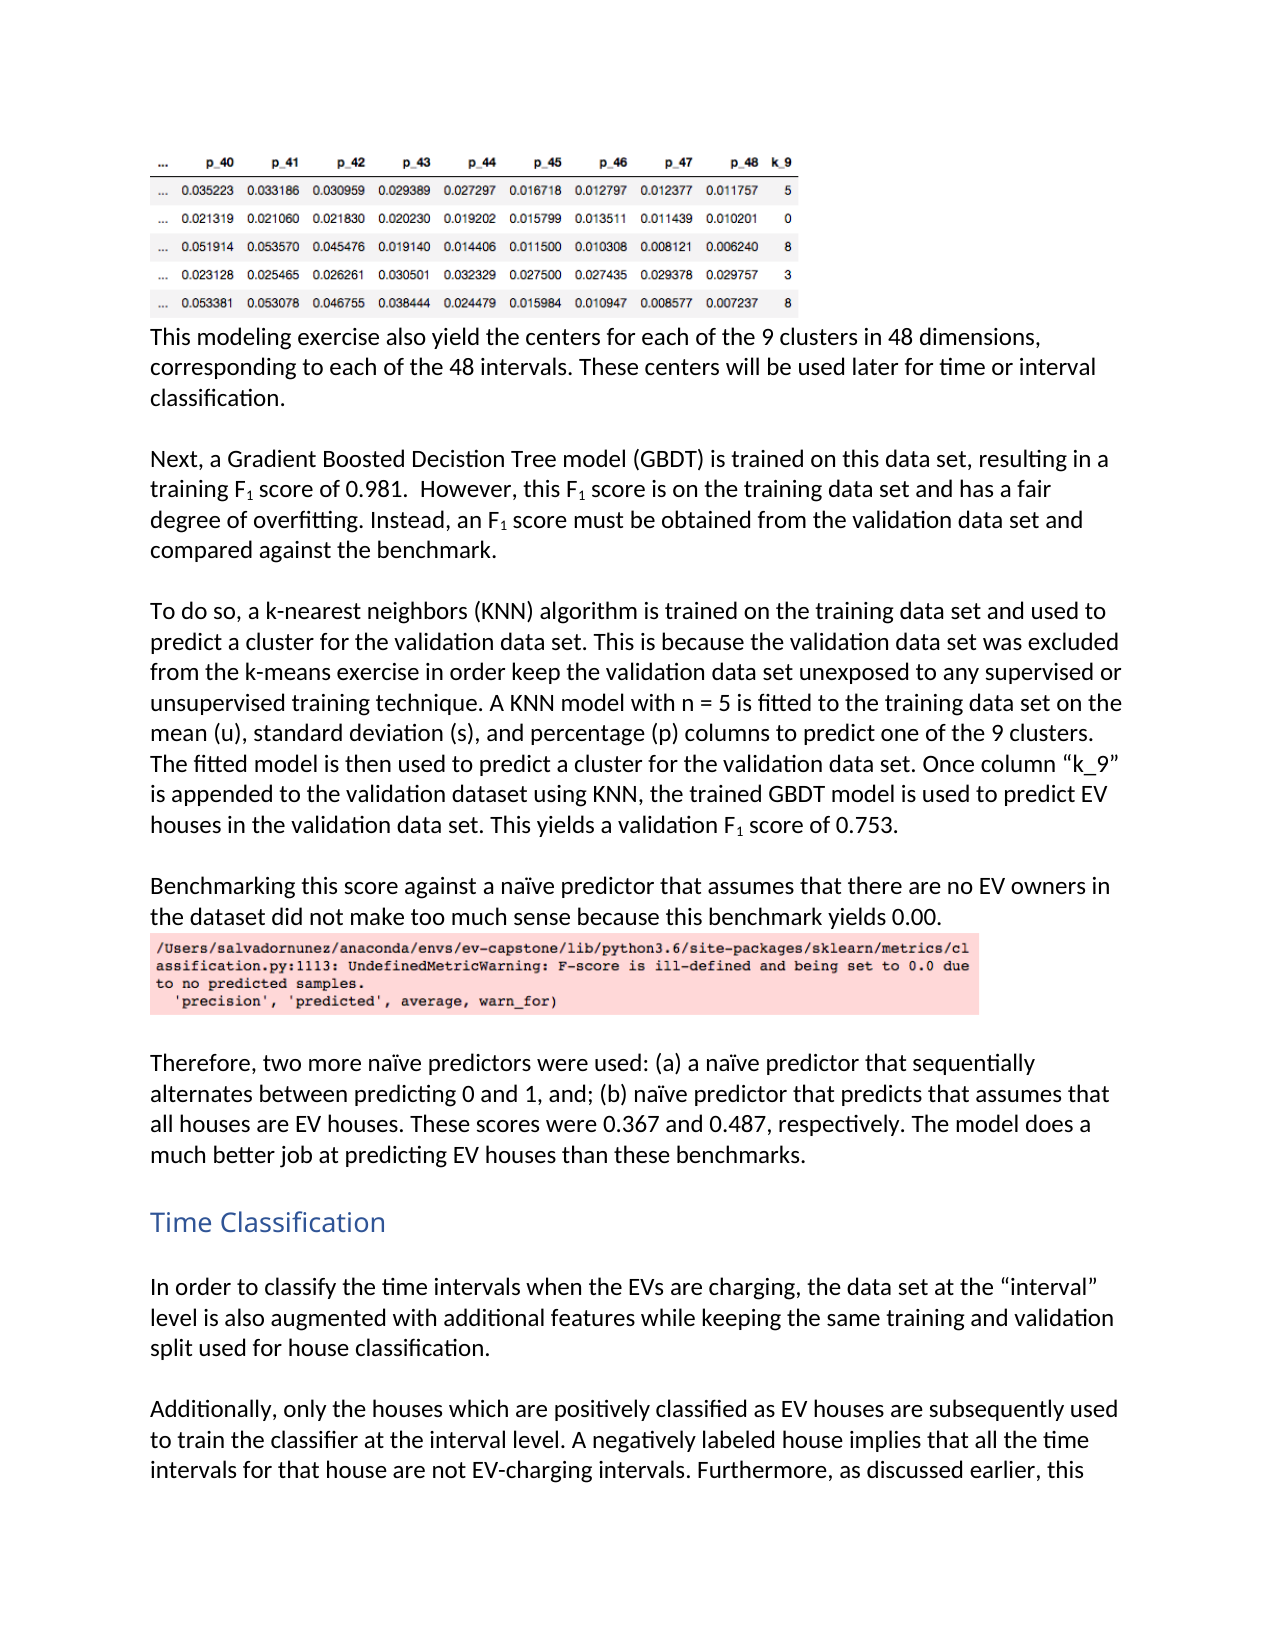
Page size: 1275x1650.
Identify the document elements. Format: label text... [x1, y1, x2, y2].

text To do so, a k-nearest neighbors (KNN) algorithm is trained on the training data set and used to predict a cluster for the validation data set. This is because the validation data set was excluded from the k-means exercise in order keep the validation data set unexposed to any supervised or unsupervised training technique. A KNN model with n = 5 is fitted to the training data set on the mean (u), standard deviation (s), and percentage (p) columns to predict one of the 9 clusters. The fitted model is then used to predict a cluster for the validation data set. Once column “k_9” is appended to the validation dataset using KNN, the trained GBDT model is used to predict EV houses in the validation data set. This yields a validation F1 score of 0.753. [150, 596, 1125, 840]
text Next, a Gradient Boosted Decistion Tree model (GBDT) is trained on this data set, resulting in a training F1 score of 0.981. However, this F1 score is on the training data set and has a fair degree of overfitting. Instead, an F1 score must be obtained from the validation data set and compared against the benchmark. [150, 443, 1125, 565]
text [150, 1393, 1125, 1485]
text Therefore, two more naïve predictors were used: (a) a naïve predictor that sequentially alternates between predicting 0 and 1, and; (b) naïve predictor that predicts that assumes that all houses are EV houses. These scores were 0.367 and 0.487, respectively. The model does a much better job at predicting EV houses than these benchmarks. [150, 1047, 1125, 1169]
subtitle Time Classification [150, 1204, 1125, 1241]
text In order to classify the time intervals when the EVs are charging, the data set at the “interval” level is also augmented with additional features while keeping the same training and validation split used for house classification. [150, 1271, 1125, 1363]
picture [150, 931, 980, 1017]
text Benchmarking this score against a naïve predictor that assumes that there are no EV owners in the dataset did not make too much sense because this benchmark yields 0.00. [150, 870, 1125, 931]
text This modeling exercise also yield the centers for each of the 9 clusters in 48 dimensions, corresponding to each of the 48 intervals. These centers will be used later for time or interval classification. [150, 321, 1125, 412]
picture [150, 150, 815, 321]
